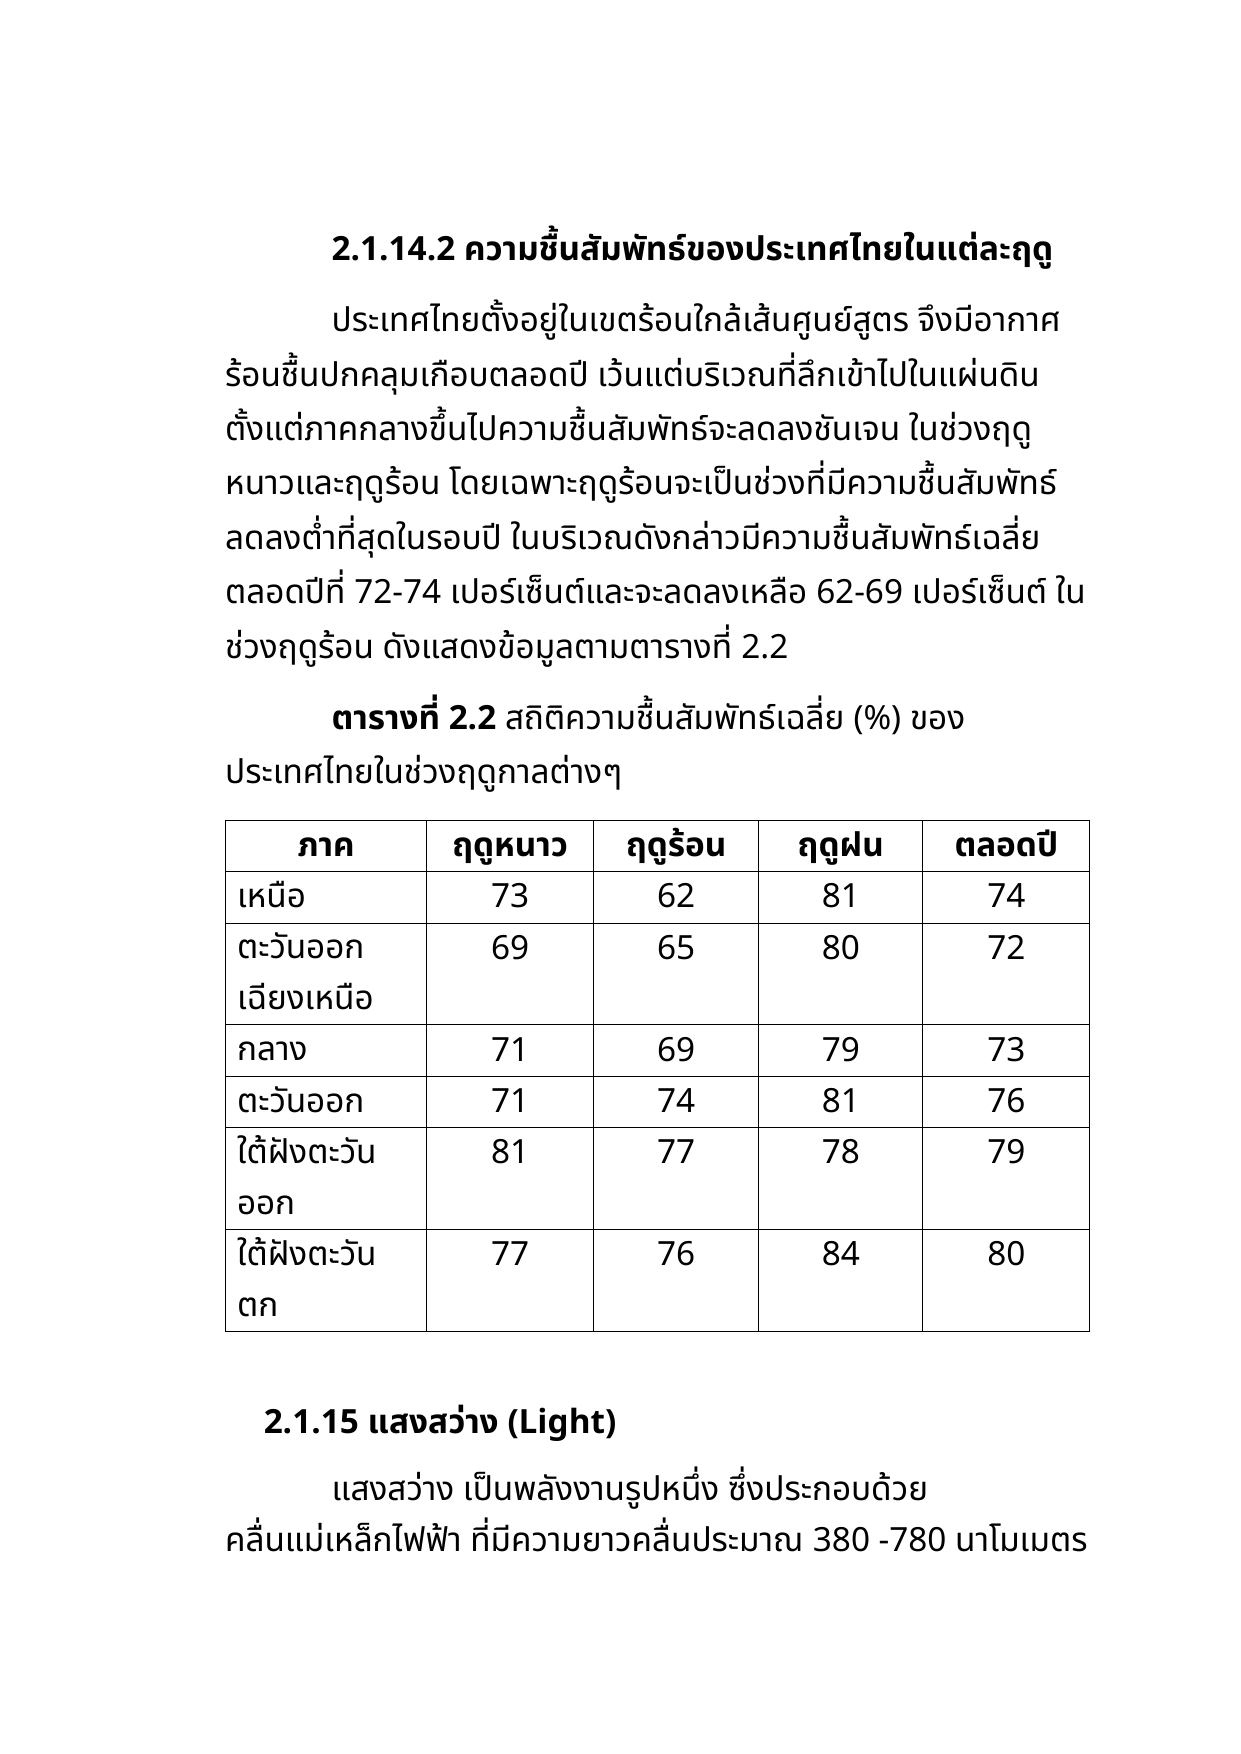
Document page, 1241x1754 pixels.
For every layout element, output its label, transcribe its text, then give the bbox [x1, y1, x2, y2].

table_cell ตะวันออกเฉียงเหนือ [226, 924, 426, 1024]
table_header ฤดูหนาว [427, 821, 593, 871]
table_cell 77 [594, 1128, 758, 1229]
table_cell ตะวันออก [226, 1077, 426, 1127]
table_cell 80 [759, 924, 922, 1024]
table_cell 79 [923, 1128, 1089, 1229]
text 2.1.14.2 ความชื้นสัมพัทธ์ของประเทศไทยในแต่ละฤดู [225, 225, 1090, 276]
table_cell 76 [594, 1230, 758, 1331]
text 2.1.15 แสงสว่าง (Light) [225, 1398, 1090, 1448]
table_cell ใต้ฝังตะวันตก [226, 1230, 426, 1331]
table_cell 81 [759, 872, 922, 922]
table_header ฤดูร้อน [594, 821, 758, 871]
table_cell 74 [923, 872, 1089, 922]
table_header ตลอดปี [923, 821, 1089, 871]
table_cell ใต้ฝังตะวันออก [226, 1128, 426, 1229]
table_cell 71 [427, 1025, 593, 1076]
table_cell กลาง [226, 1025, 426, 1076]
table_cell 71 [427, 1077, 593, 1127]
table_cell 73 [427, 872, 593, 922]
table_cell 81 [759, 1077, 922, 1127]
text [225, 1465, 1090, 1566]
table_cell 84 [759, 1230, 922, 1331]
table_cell 74 [594, 1077, 758, 1127]
table_cell 78 [759, 1128, 922, 1229]
table_cell 76 [923, 1077, 1089, 1127]
table_cell 65 [594, 924, 758, 1024]
table_cell เหนือ [226, 872, 426, 922]
table_cell 73 [923, 1025, 1089, 1076]
table_header ฤดูฝน [759, 821, 922, 871]
table_cell 79 [759, 1025, 922, 1076]
table_cell 72 [923, 924, 1089, 1024]
table_cell 62 [594, 872, 758, 922]
table_cell 81 [427, 1128, 593, 1229]
table_cell 77 [427, 1230, 593, 1331]
text ตารางที่ 2.2 สถิติความชื้นสัมพัทธ์เฉลี่ย (%) ของประเทศไทยในช่วงฤดูกาลต่างๆ [225, 694, 1090, 799]
table_header ภาค [226, 821, 426, 871]
table_cell 69 [427, 924, 593, 1024]
text ประเทศไทยตั้งอยู่ในเขตร้อนใกล้เส้นศูนย์สูตร จึงมีอากาศร้อนชื้นปกคลุมเกือบตลอดปี เว้นแต่บริเวณที่ลึกเข้าไปในแผ่นดิน ตั้งแต่ภาคกลางขึ้นไปความชื้นสัมพัทธ์จะลดลงชันเจน ในช่วงฤดูหนาวและฤดูร้อน โดยเฉพาะฤดูร้อนจะเป็นช่วงที่มีความชื้นสัมพัทธ์ลดลงต่ำที่สุดในรอบปี ในบริเวณดังกล่าวมีความชื้นสัมพัทธ์เฉลี่ยตลอดปีที่ 72-74 เปอร์เซ็นต์และจะลดลงเหลือ 62-69 เปอร์เซ็นต์ ในช่วงฤดูร้อน ดังแสดงข้อมูลตามตารางที่ 2.2 [225, 296, 1090, 673]
table_cell 69 [594, 1025, 758, 1076]
table_cell 80 [923, 1230, 1089, 1331]
